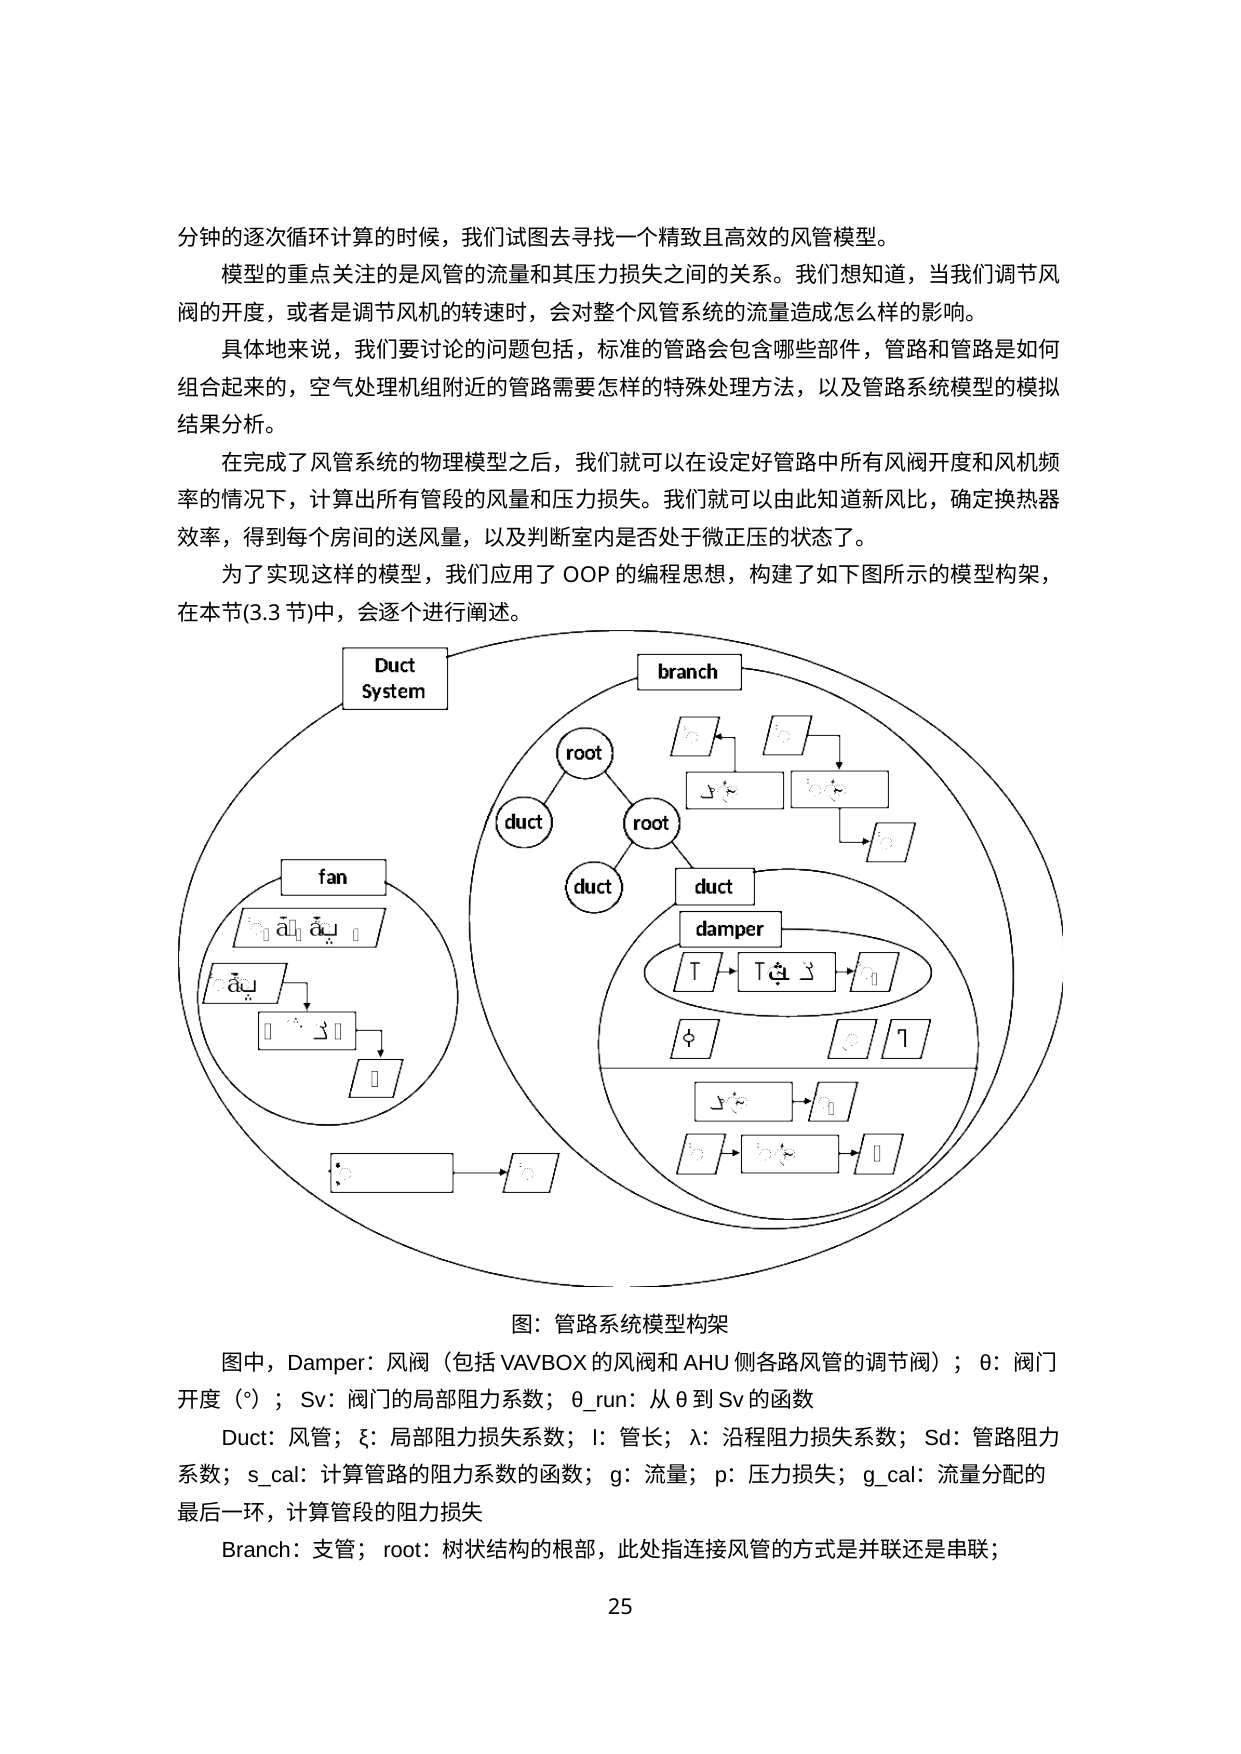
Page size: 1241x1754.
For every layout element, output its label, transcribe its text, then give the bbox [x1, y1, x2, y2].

text 模型的重点关注的是风管的流量和其压力损失之间的关系。我们想知道，当我们调节风阀的开度，或者是调节风机的转速时，会对整个风管系统的流量造成怎么样的影响。 [177, 254, 1063, 329]
text 具体地来说，我们要讨论的问题包括，标准的管路会包含哪些部件，管路和管路是如何组合起来的，空气处理机组附近的管路需要怎样的特殊处理方法，以及管路系统模型的模拟结果分析。 [177, 329, 1063, 442]
text 在完成了风管系统的物理模型之后，我们就可以在设定好管路中所有风阀开度和风机频率的情况下，计算出所有管段的风量和压力损失。我们就可以由此知道新风比，确定换热器效率，得到每个房间的送风量，以及判断室内是否处于微正压的状态了。 [177, 442, 1063, 554]
text 图中，Damper：风阀（包括VAVBOX的风阀和AHU侧各路风管的调节阀）； θ：阀门开度（°）； Sv：阀门的局部阻力系数； θ_run：从θ到Sv的函数 [177, 1342, 1063, 1417]
text 为了实现这样的模型，我们应用了OOP的编程思想，构建了如下图所示的模型构架，在本节(3.3节)中，会逐个进行阐述。 [177, 554, 1063, 629]
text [177, 217, 1063, 254]
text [177, 1529, 1063, 1567]
text Duct：风管； ξ：局部阻力损失系数； l：管长； λ：沿程阻力损失系数； Sd：管路阻力系数； s_cal：计算管路的阻力系数的函数； g：流量； p：压力损失； g_cal：流量分配的最后一环，计算管段的阻力损失 [177, 1417, 1063, 1529]
text 图：管路系统模型构架 [177, 1304, 1063, 1342]
